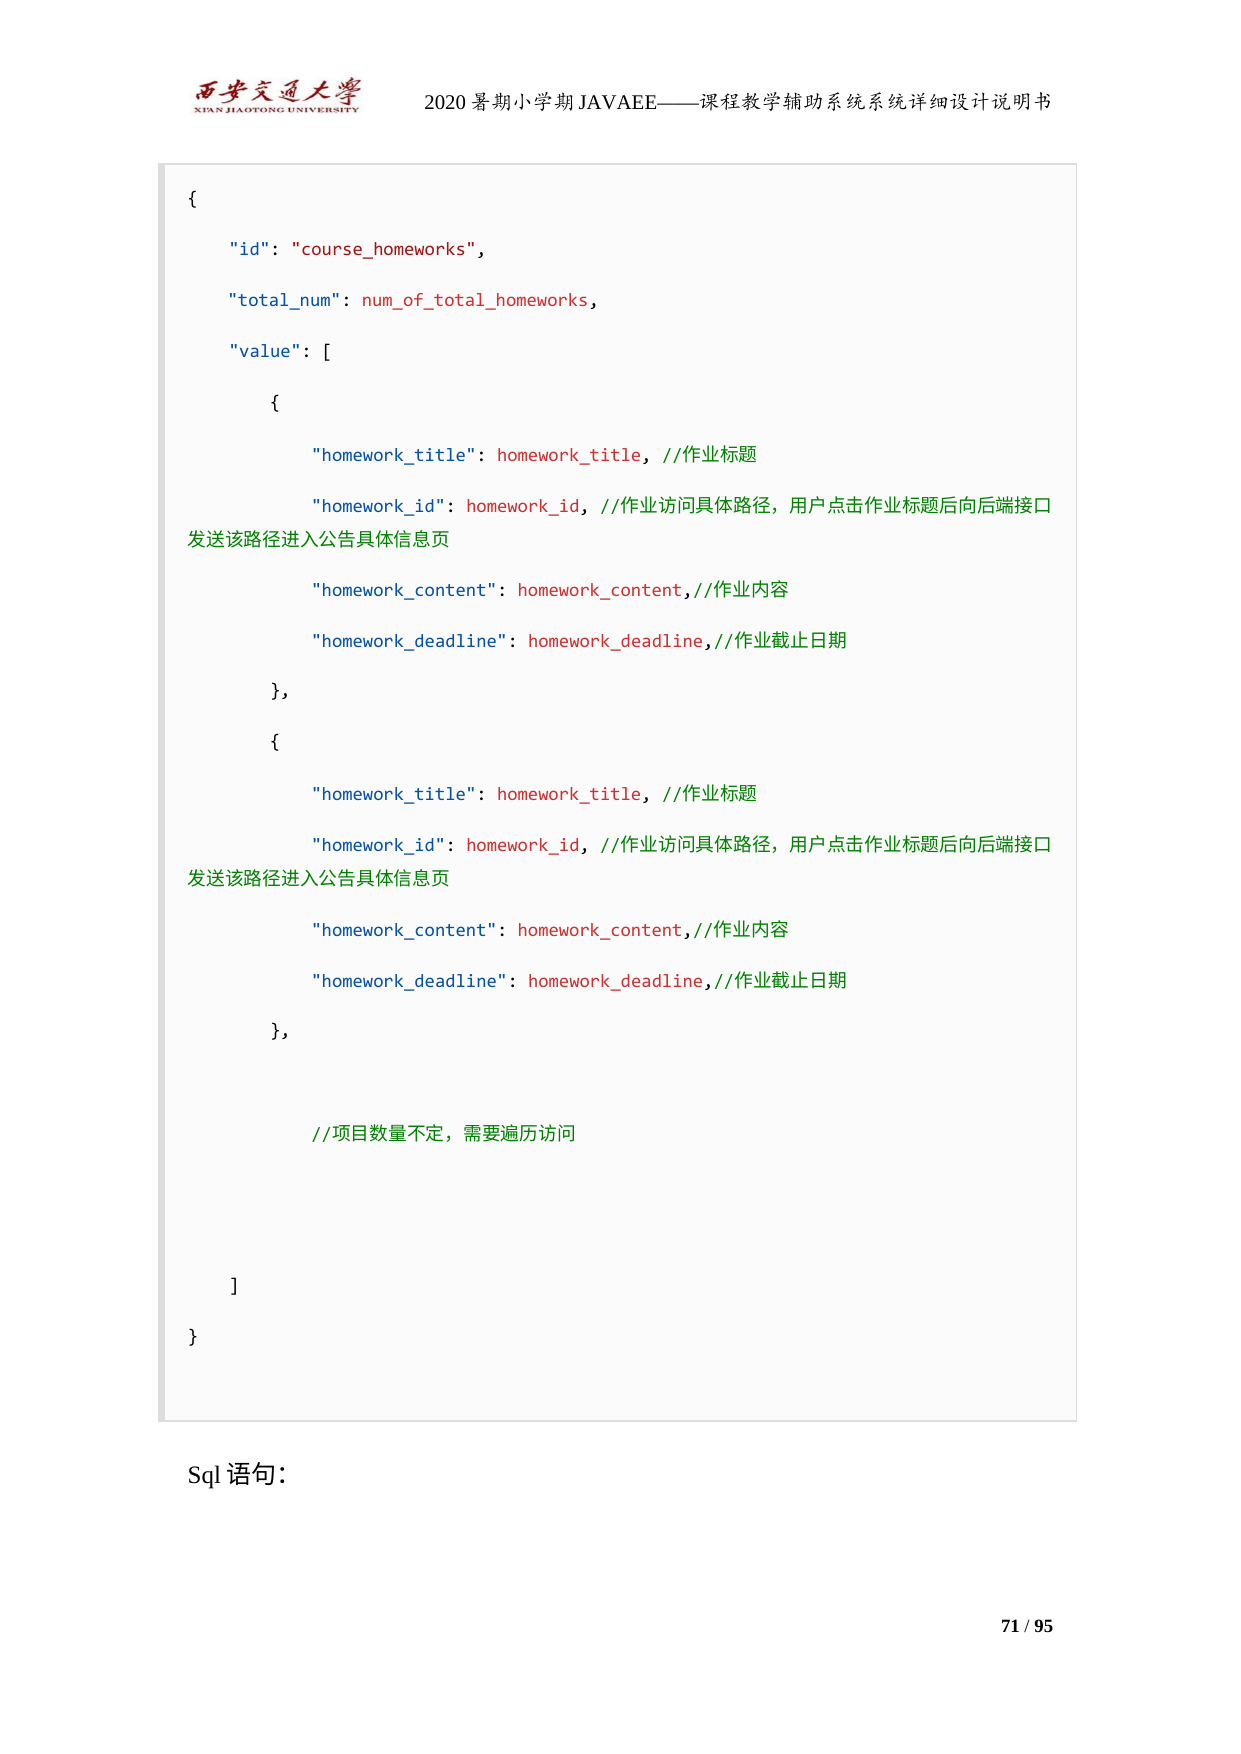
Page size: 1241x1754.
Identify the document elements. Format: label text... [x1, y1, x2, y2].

text "homework_deadline": homework_deadline,//作业截止日期 [165, 604, 1076, 655]
text Sql语句： [187, 1439, 1053, 1507]
text }, [165, 995, 1076, 1046]
picture [189, 77, 364, 114]
text "homework_deadline": homework_deadline,//作业截止日期 [165, 944, 1076, 995]
text { [165, 706, 1076, 757]
text { [165, 367, 1076, 418]
text "homework_title": homework_title, //作业标题 [165, 418, 1076, 469]
text "homework_content": homework_content,//作业内容 [165, 893, 1076, 944]
text ] [165, 1250, 1076, 1301]
text "homework_title": homework_title, //作业标题 [165, 757, 1076, 808]
text "id": "course_homeworks", [165, 214, 1076, 265]
text } [165, 1301, 1076, 1352]
text //项目数量不定，需要遍历访问 [165, 1097, 1076, 1148]
text }, [165, 655, 1076, 706]
text "homework_id": homework_id, //作业访问具体路径，用户点击作业标题后向后端接口发送该路径进入公告具体信息页 [165, 808, 1076, 893]
text "value": [ [165, 316, 1076, 367]
text "homework_content": homework_content,//作业内容 [165, 553, 1076, 604]
text { [165, 165, 1076, 214]
text "homework_id": homework_id, //作业访问具体路径，用户点击作业标题后向后端接口发送该路径进入公告具体信息页 [165, 469, 1076, 553]
text "total_num": num_of_total_homeworks, [165, 265, 1076, 316]
